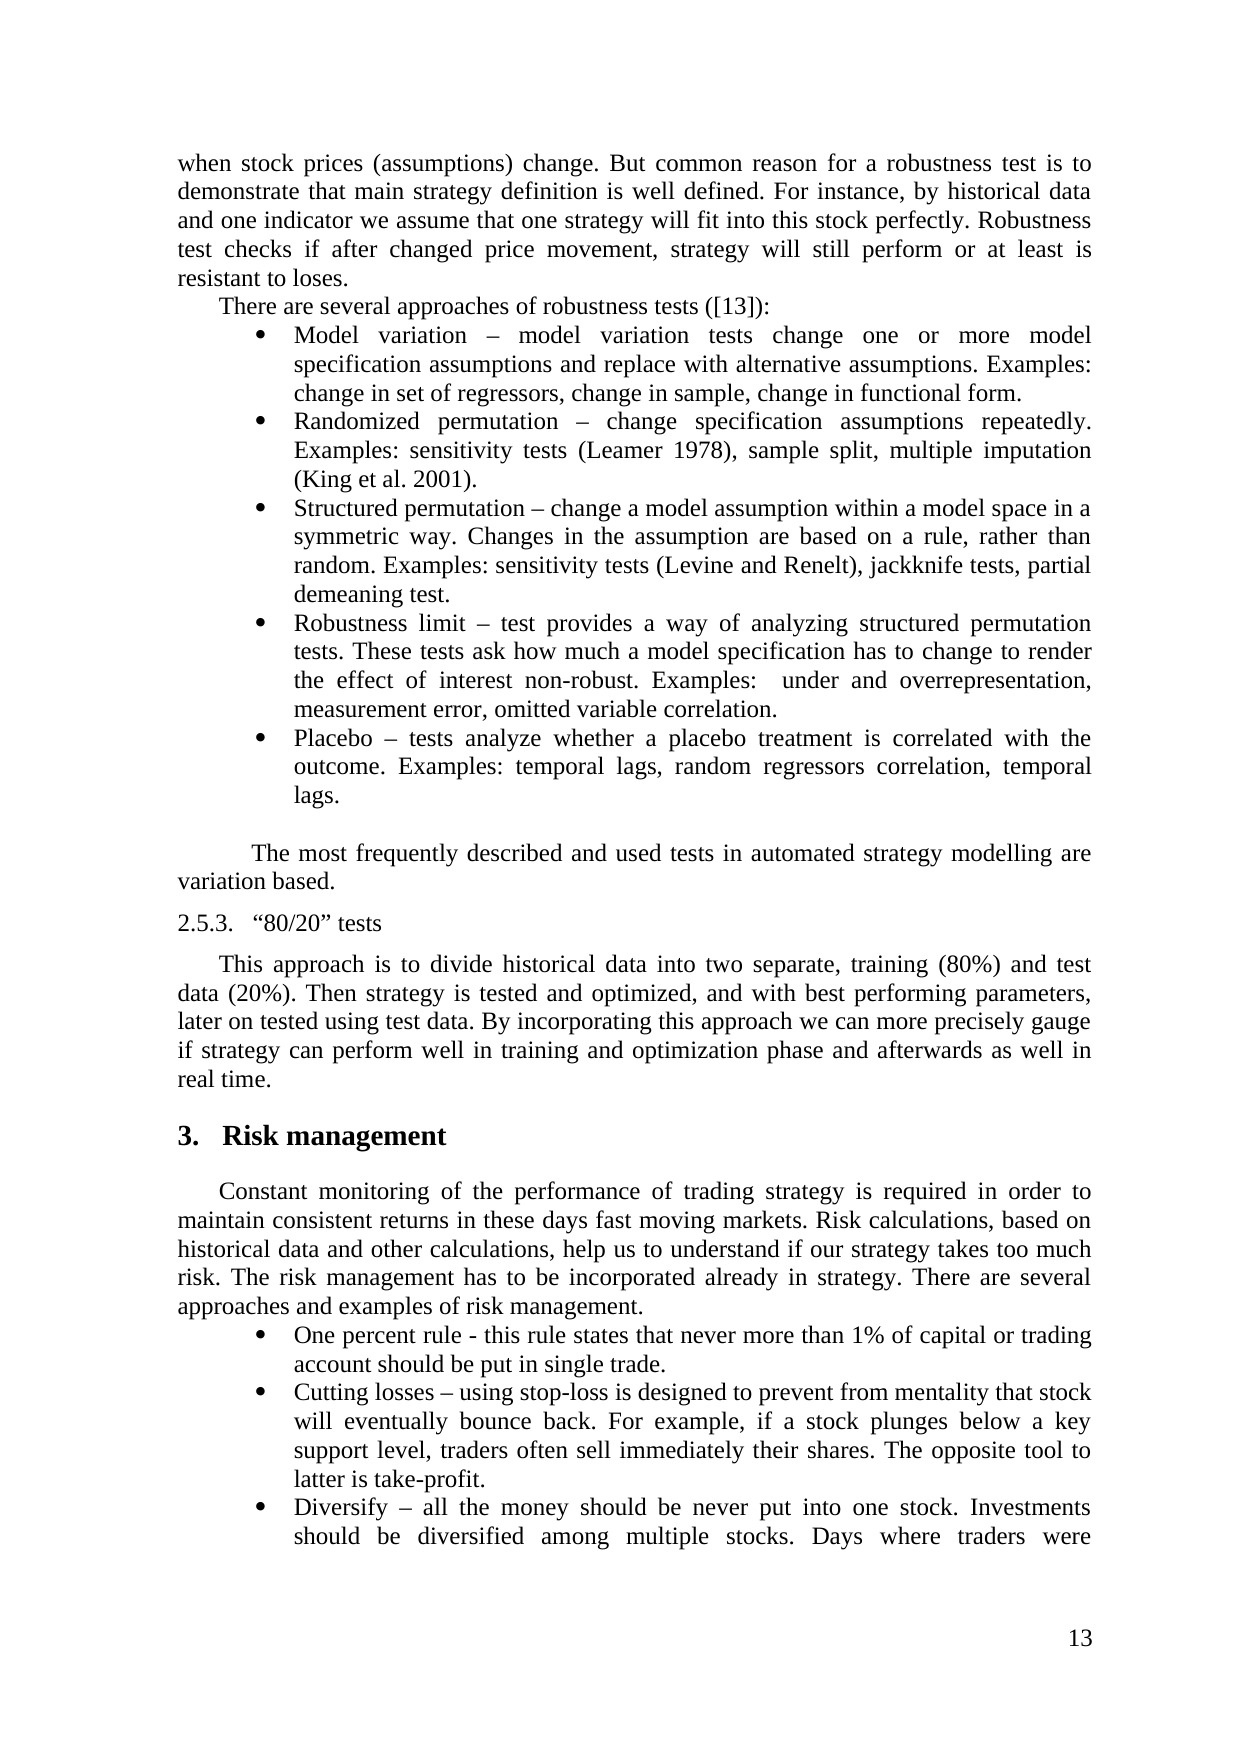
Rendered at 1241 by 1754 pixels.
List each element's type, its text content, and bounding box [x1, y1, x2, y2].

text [177, 148, 1092, 291]
subtitle Risk management [177, 1118, 1092, 1151]
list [256, 1492, 1092, 1550]
text The most frequently described and used tests in automated strategy modelling are variation based. [177, 838, 1092, 895]
list Model variation – model variation tests change one or more model specification assumptions and replace with alternative assumptions. Examples: change in set of regressors, change in sample, change in functional form. [256, 320, 1092, 406]
text Constant monitoring of the performance of trading strategy is required in order to maintain consistent returns in these days fast moving markets. Risk calculations, based on historical data and other calculations, help us to understand if our strategy takes too much risk. The risk management has to be incorporated already in strategy. There are several approaches and examples of risk management. [177, 1176, 1092, 1320]
list One percent rule - this rule states that never more than 1% of capital or trading account should be put in single trade. [256, 1320, 1092, 1377]
list Placebo – tests analyze whether a placebo treatment is correlated with the outcome. Examples: temporal lags, random regressors correlation, temporal lags. [256, 723, 1092, 809]
list Randomized permutation – change specification assumptions repeatedly. Examples: sensitivity tests (Leamer 1978), sample split, multiple imputation (King et al. 2001). [256, 406, 1092, 493]
subtitle “80/20” tests [177, 908, 1092, 936]
text There are several approaches of robustness tests ([13]): [177, 291, 1092, 320]
text This approach is to divide historical data into two separate, training (80%) and test data (20%). Then strategy is tested and optimized, and with best performing parameters, later on tested using test data. By incorporating this approach we can more precisely gauge if strategy can perform well in training and optimization phase and afterwards as well in real time. [177, 949, 1092, 1093]
list Structured permutation – change a model assumption within a model space in a symmetric way. Changes in the assumption are based on a rule, rather than random. Examples: sensitivity tests (Levine and Renelt), jackknife tests, partial demeaning test. [256, 493, 1092, 608]
list Cutting losses – using stop-loss is designed to prevent from mentality that stock will eventually bounce back. For example, if a stock plunges below a key support level, traders often sell immediately their shares. The opposite tool to latter is take-profit. [256, 1377, 1092, 1492]
list Robustness limit – test provides a way of analyzing structured permutation tests. These tests ask how much a model specification has to change to render the effect of interest non-robust. Examples: under and overrepresentation, measurement error, omitted variable correlation. [256, 608, 1092, 723]
